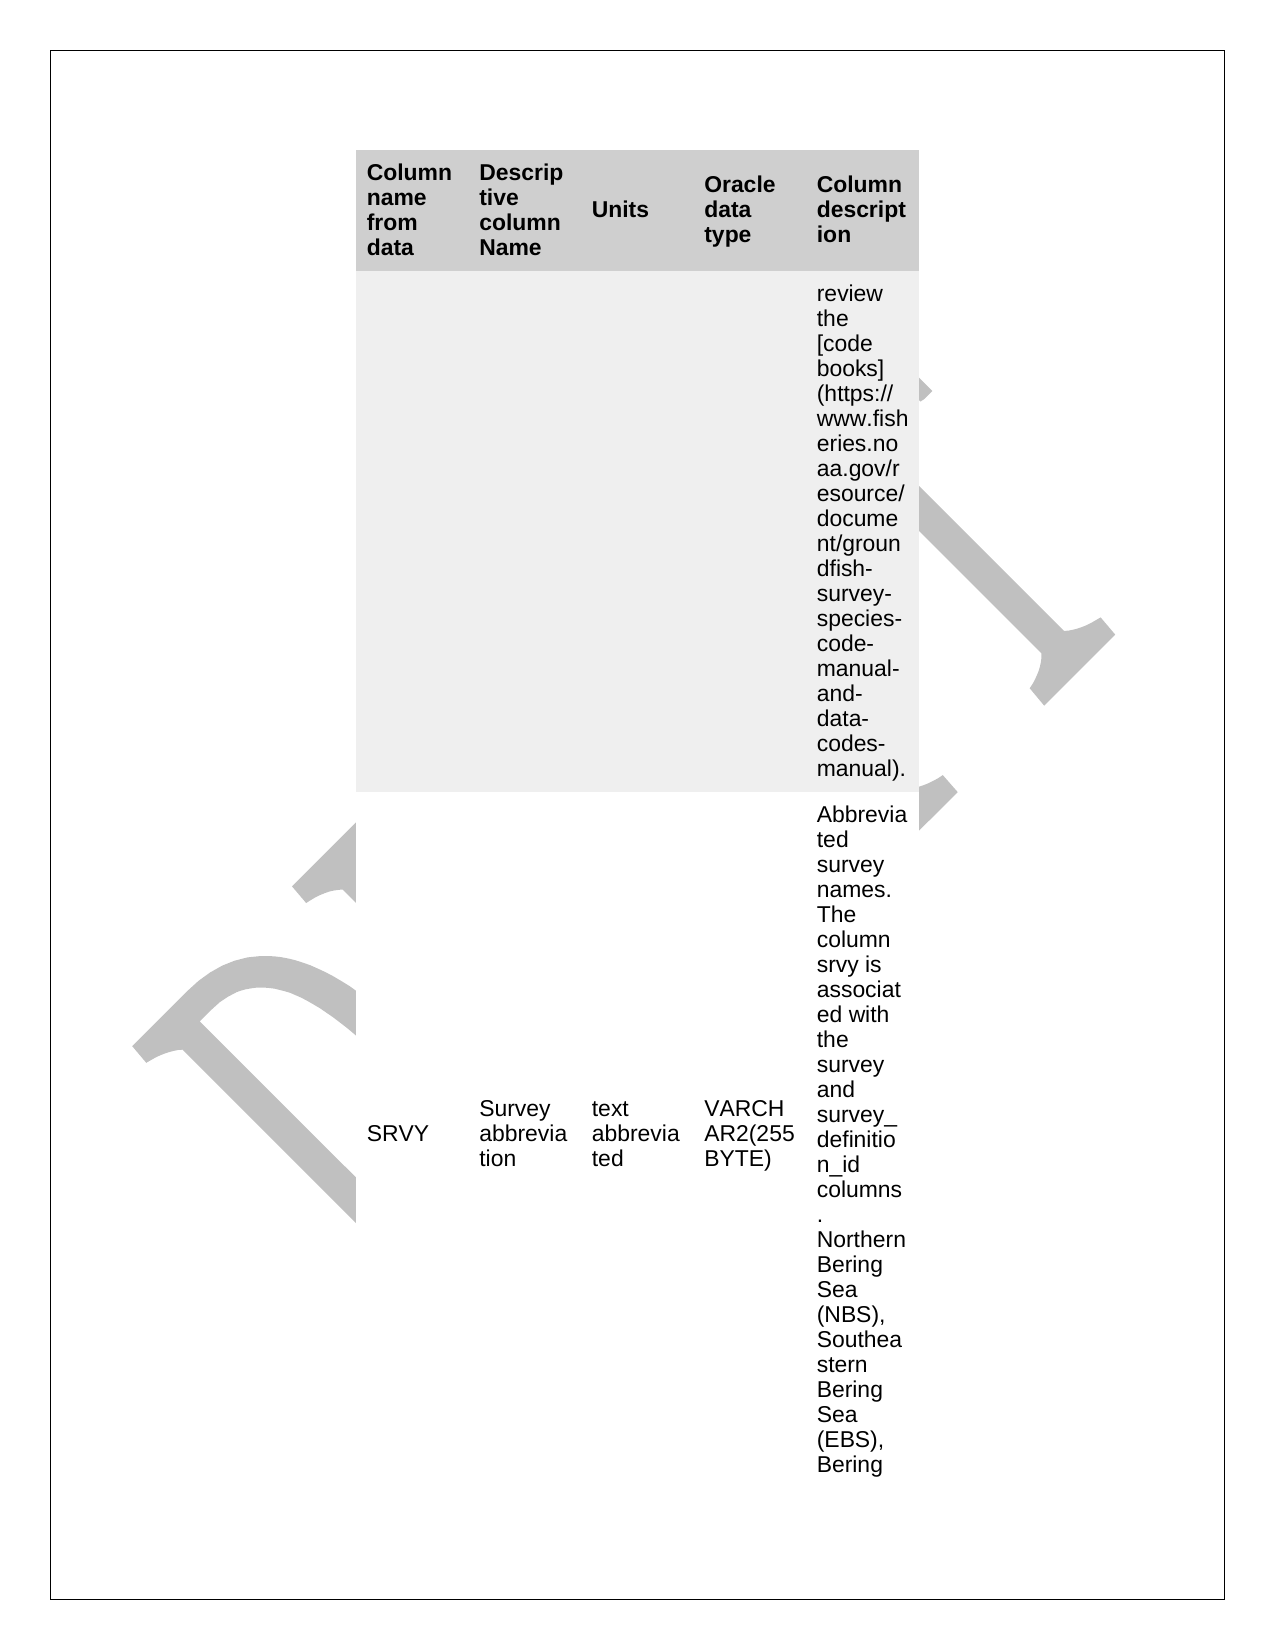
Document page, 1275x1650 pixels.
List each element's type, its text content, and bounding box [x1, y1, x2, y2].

table_header Oracle data type [694, 150, 806, 271]
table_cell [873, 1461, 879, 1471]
table_header Column name from data [356, 150, 469, 271]
table_header Column description [806, 150, 919, 271]
table_header Units [581, 150, 694, 271]
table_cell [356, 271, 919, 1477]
table_header Descriptive column Name [469, 150, 581, 271]
